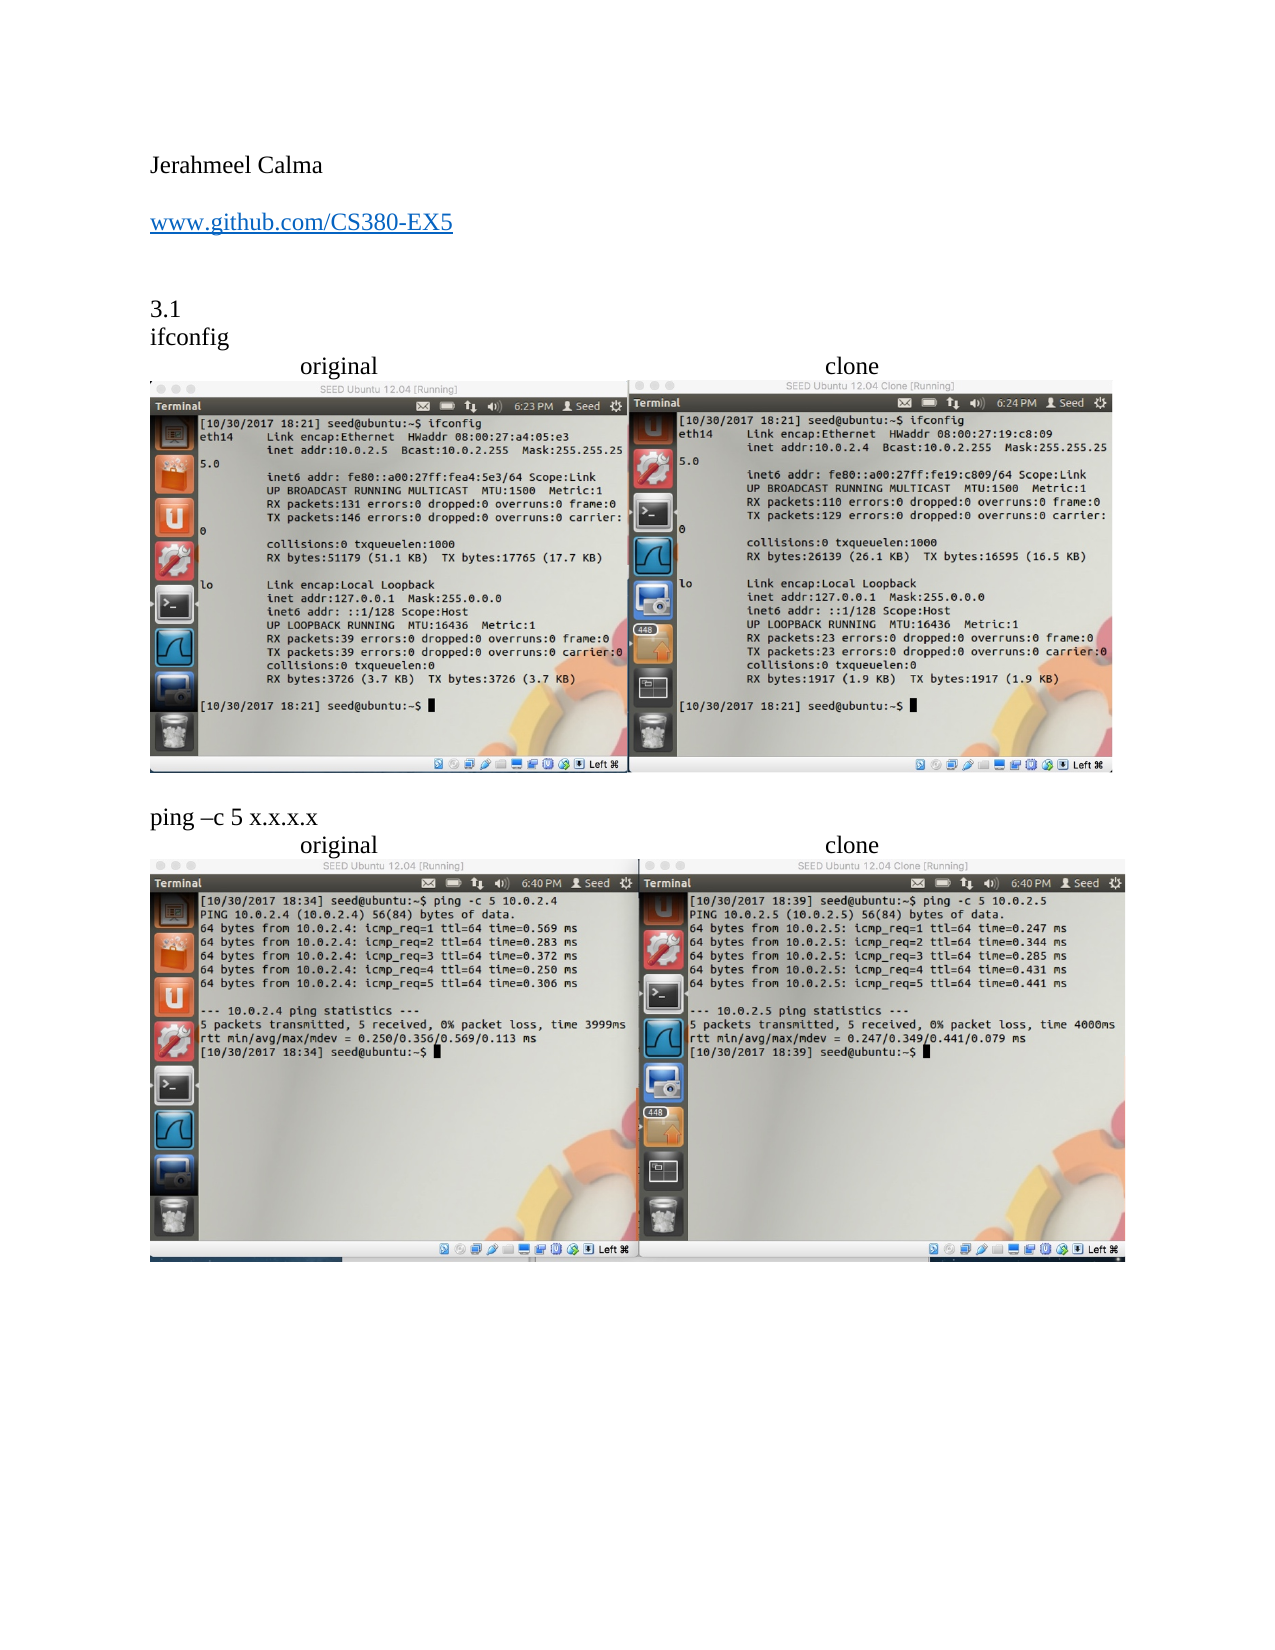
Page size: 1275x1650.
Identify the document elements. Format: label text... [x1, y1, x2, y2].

text ifconfig [150, 322, 1125, 351]
text ping –c 5 x.x.x.x [150, 802, 1125, 831]
picture [150, 859, 1125, 1262]
text original clone [150, 831, 1125, 859]
text www.github.com/CS380-EX5 [150, 207, 1125, 236]
text Jerahmeel Calma [150, 150, 1125, 179]
text 3.1 [150, 294, 1125, 322]
picture [150, 380, 1113, 773]
text original clone [150, 351, 1125, 380]
